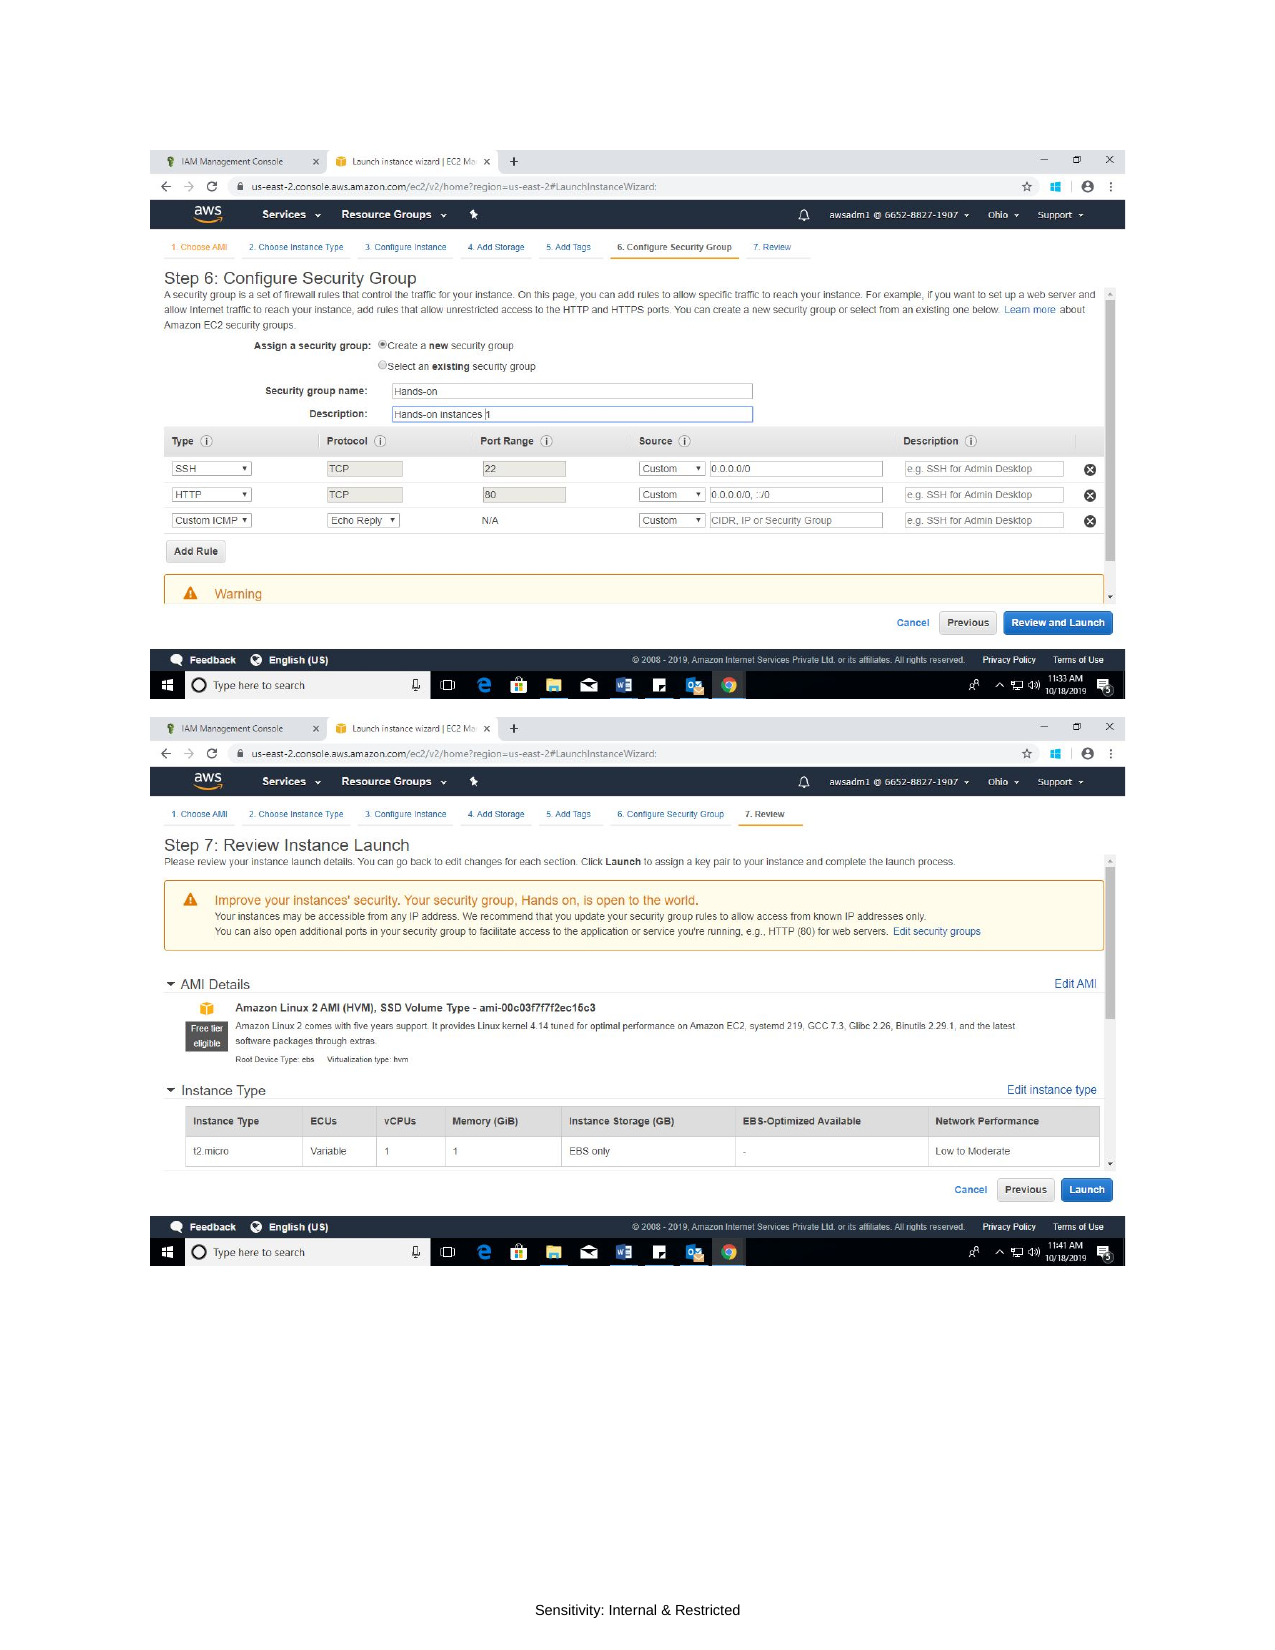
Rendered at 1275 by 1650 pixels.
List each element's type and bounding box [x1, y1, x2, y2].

picture [150, 717, 1125, 1266]
picture [150, 150, 1125, 699]
